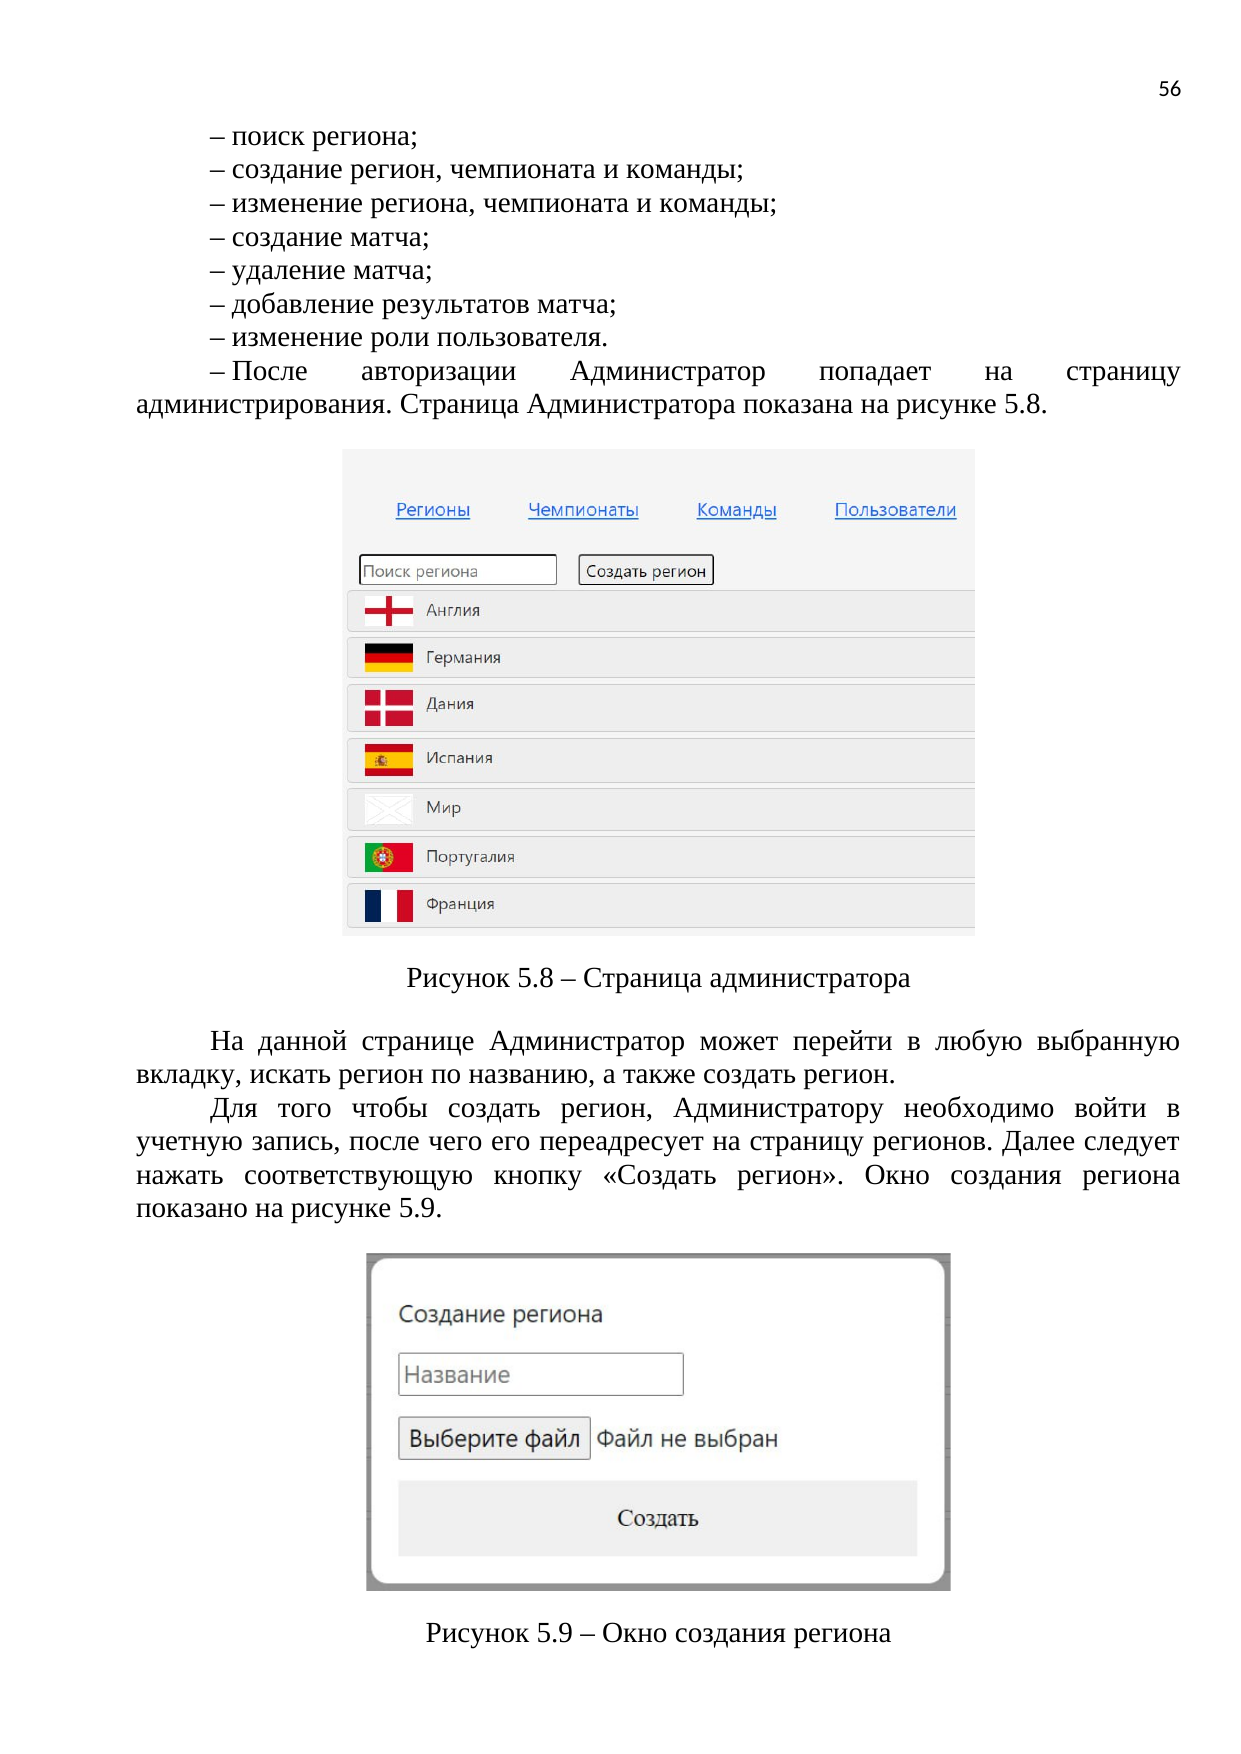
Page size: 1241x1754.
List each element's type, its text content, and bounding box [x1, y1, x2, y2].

text изменение региона, чемпионата и команды; [136, 185, 1181, 219]
text Для того чтобы создать регион, Администратору необходимо войти в учетную запись, после чего его переадресует на страницу регионов. Далее следует нажать соответствующую кнопку «Создать регион». Окно создания региона показано на рисунке 5.9. [136, 1090, 1181, 1224]
text Рисунок 5.8 – Страница администратора [136, 960, 1181, 994]
text удаление матча; [136, 252, 1181, 286]
text поиск региона; [136, 118, 1181, 152]
text Рисунок 5.9 – Окно создания региона [136, 1615, 1181, 1649]
text На данной странице Администратор может перейти в любую выбранную вкладку, искать регион по названию, а также создать регион. [136, 1023, 1181, 1090]
text создание матча; [136, 219, 1181, 252]
text После авторизации Администратор попадает на страницу администрирования. Страница Администратора показана на рисунке 5.8. [136, 353, 1181, 420]
picture [342, 449, 975, 936]
text создание регион, чемпионата и команды; [136, 152, 1181, 185]
text добавление результатов матча; [136, 286, 1181, 319]
picture [366, 1253, 951, 1591]
text изменение роли пользователя. [136, 319, 1181, 353]
